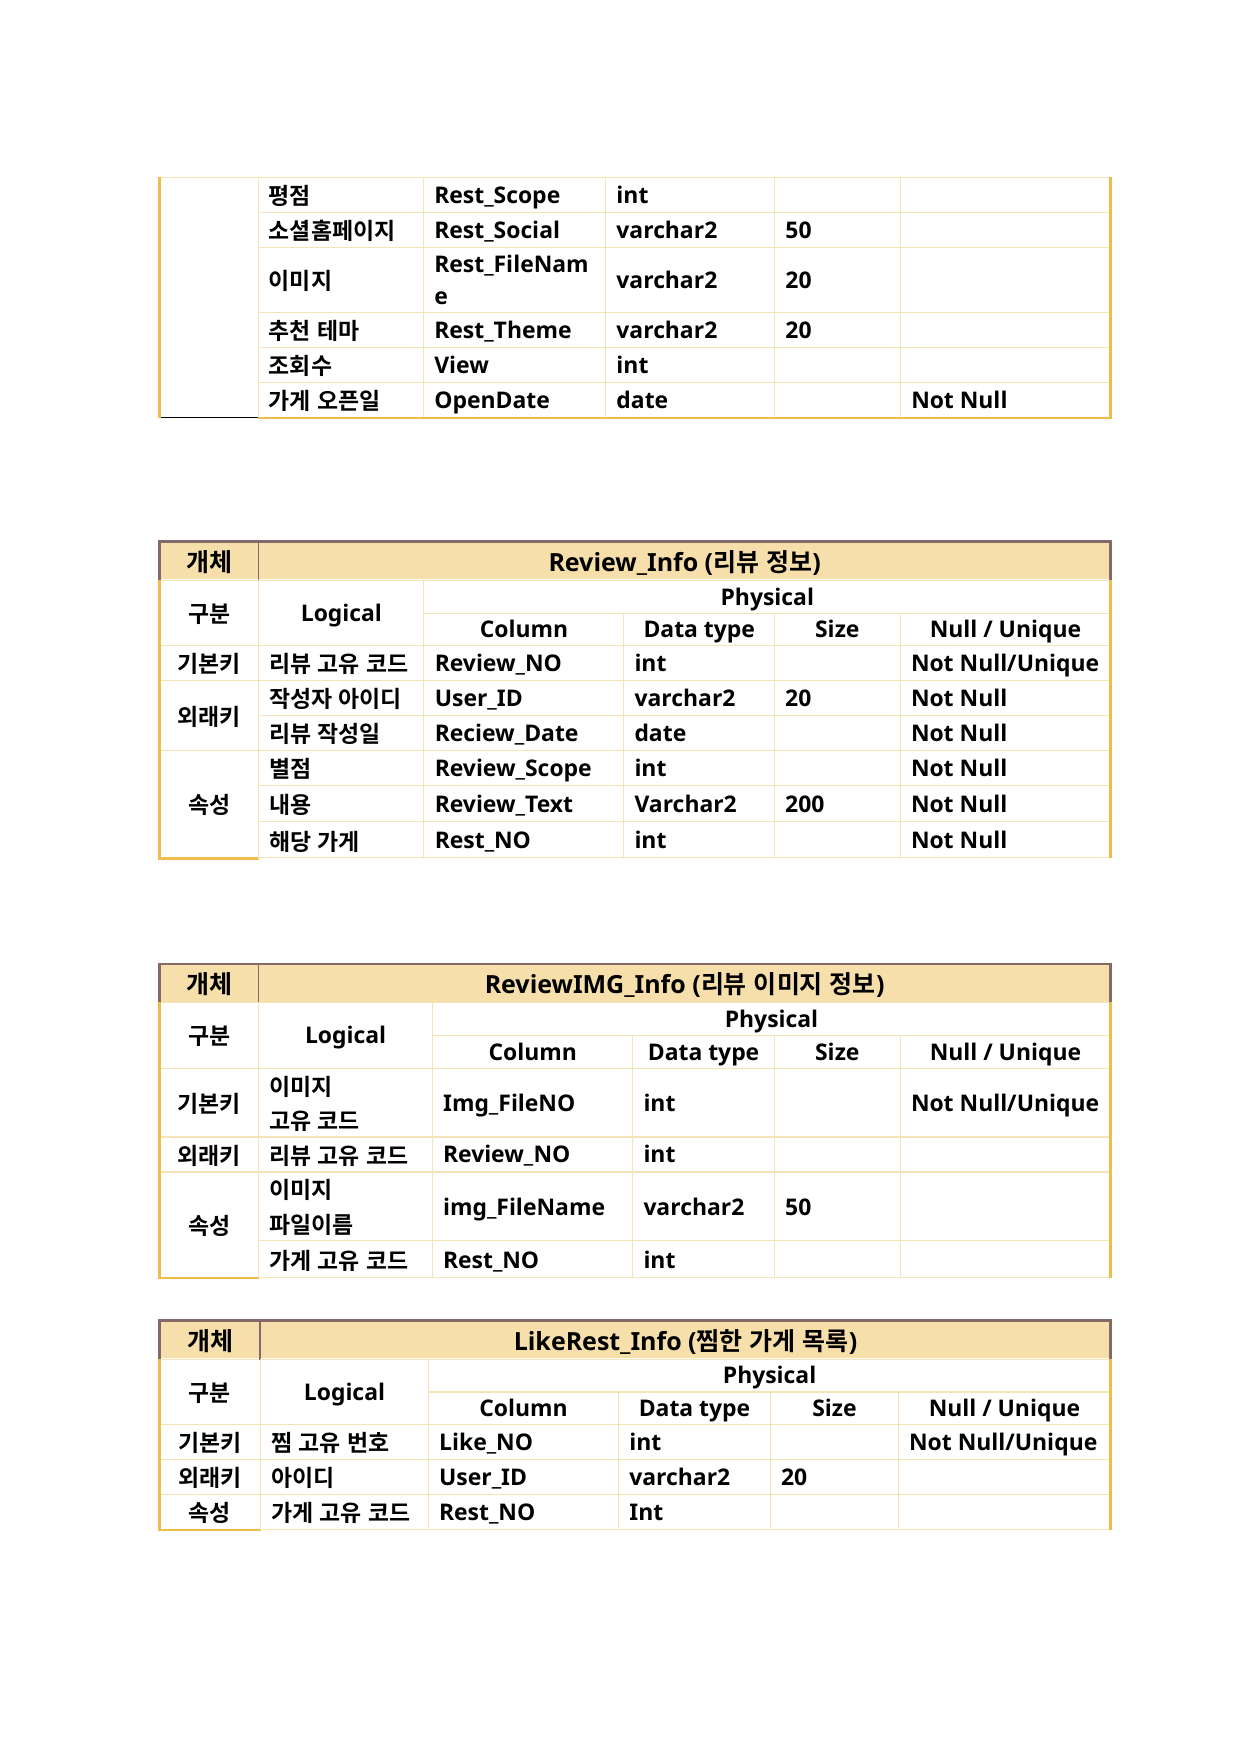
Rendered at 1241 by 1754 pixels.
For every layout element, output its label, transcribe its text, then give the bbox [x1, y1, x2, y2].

table_cell Physical [433, 1003, 1109, 1034]
table_cell 내용 [259, 786, 423, 821]
table_cell 20 [775, 313, 900, 347]
table_cell Not Null [901, 822, 1109, 857]
table_cell Physical [429, 1360, 1109, 1391]
table_cell 가게 고유 코드 [259, 1241, 432, 1277]
table_cell [901, 1241, 1109, 1277]
table_cell Review_NO [433, 1138, 632, 1171]
table_header LikeRest_Info (찜한 가게 목록) [261, 1322, 1109, 1358]
table_cell Size [775, 1036, 900, 1067]
table_cell 소셜홈페이지 [259, 213, 423, 247]
table_cell Not Null/Unique [901, 646, 1109, 680]
table_cell 리뷰 작성일 [259, 716, 423, 750]
table_header Review_Info (리뷰 정보) [259, 543, 1109, 579]
table_cell 조회수 [259, 348, 423, 382]
table_cell 속성 [161, 1495, 260, 1529]
table_cell 20 [771, 1460, 898, 1494]
table_cell [901, 1173, 1109, 1240]
table_cell Varchar2 [624, 786, 774, 821]
table_cell Not Null/Unique [899, 1425, 1109, 1459]
table_cell 가게 오픈일 [259, 383, 423, 417]
table_cell [775, 383, 900, 417]
table_cell int [619, 1425, 770, 1459]
table_cell 별점 [259, 751, 423, 785]
table_cell 가게 고유 코드 [261, 1495, 428, 1529]
table_cell varchar2 [624, 681, 774, 715]
table_cell Review_Text [424, 786, 623, 821]
table_cell int [624, 646, 774, 680]
table_cell 기본키 [161, 646, 258, 680]
table_cell Like_NO [429, 1425, 618, 1459]
table_cell Data type [633, 1036, 774, 1067]
table_header ReviewIMG_Info (리뷰 이미지 정보) [259, 965, 1109, 1002]
table_cell 구분 [161, 581, 258, 645]
table_cell int [633, 1241, 774, 1277]
table_cell Img_FileNO [433, 1069, 632, 1136]
table_cell [901, 178, 1109, 212]
table_cell int [633, 1069, 774, 1136]
table_cell Logical [261, 1360, 428, 1424]
table_cell [901, 348, 1109, 382]
table_cell [770, 1495, 898, 1529]
table_cell [775, 1138, 900, 1171]
table_cell Null / Unique [901, 1036, 1109, 1067]
table_cell User_ID [424, 681, 623, 715]
table_cell Column [433, 1036, 632, 1067]
table_cell 추천 테마 [259, 313, 423, 347]
table_cell 해당 가게 [259, 822, 423, 857]
table_cell int [633, 1138, 774, 1171]
table_cell [775, 348, 900, 382]
table_cell Review_Scope [424, 751, 623, 785]
table_cell varchar2 [606, 313, 774, 347]
table_cell Null / Unique [901, 614, 1109, 645]
table_cell 리뷰 고유 코드 [259, 1138, 432, 1171]
table_cell varchar2 [633, 1173, 774, 1240]
table_cell [901, 213, 1109, 247]
table_cell Rest_Social [424, 213, 605, 247]
table_cell [901, 313, 1109, 347]
table_cell View [424, 348, 605, 382]
table_cell Not Null [901, 681, 1109, 715]
table_cell 리뷰 고유 코드 [259, 646, 423, 680]
table_cell 평점 [259, 178, 423, 212]
table_cell varchar2 [619, 1460, 770, 1494]
table_cell Logical [259, 1003, 432, 1067]
table_cell int [606, 348, 774, 382]
table_cell Not Null [901, 716, 1109, 750]
table_cell Reciew_Date [424, 716, 623, 750]
table_cell 이미지 고유 코드 [259, 1069, 432, 1136]
table_cell Rest_Theme [424, 313, 605, 347]
table_cell Not Null [901, 383, 1109, 417]
table_cell Rest_NO [428, 1495, 618, 1529]
table_cell [775, 1241, 900, 1277]
table_cell Size [771, 1393, 898, 1424]
table_cell Not Null [901, 786, 1109, 821]
table_cell 20 [775, 681, 900, 715]
table_cell 200 [775, 786, 900, 821]
table_cell [901, 1138, 1109, 1171]
table_cell Rest_FileName [424, 248, 605, 312]
table_cell Not Null/Unique [901, 1069, 1109, 1136]
table_cell Physical [424, 581, 1109, 612]
table_cell [899, 1460, 1109, 1494]
table_cell Rest_NO [433, 1241, 632, 1277]
table_cell Data type [619, 1393, 770, 1424]
table_cell 구분 [161, 1360, 260, 1424]
table_cell int [606, 178, 774, 212]
table_cell 아이디 [261, 1460, 428, 1494]
table_cell varchar2 [606, 248, 774, 312]
table_cell 속성 [161, 751, 258, 857]
table_cell 50 [775, 1173, 900, 1240]
table_cell 이미지 [259, 248, 423, 312]
table_cell [771, 1425, 898, 1459]
table_cell 기본키 [161, 1069, 258, 1136]
table_cell Column [424, 614, 623, 645]
table_cell Data type [624, 614, 774, 645]
table_cell [775, 716, 900, 750]
table_cell 외래키 [161, 681, 258, 750]
table_cell 구분 [161, 1003, 258, 1067]
table_cell int [624, 822, 774, 857]
table_cell varchar2 [606, 213, 774, 247]
table_cell date [624, 716, 774, 750]
table_cell 작성자 아이디 [259, 681, 423, 715]
table_cell 외래키 [161, 1460, 260, 1494]
table_cell [775, 1069, 900, 1136]
table_header 개체 [161, 1322, 259, 1358]
table_cell img_FileName [433, 1173, 632, 1240]
table_cell User_ID [429, 1460, 618, 1494]
table_cell Size [775, 614, 900, 645]
table_cell Logical [259, 581, 423, 645]
table_cell 찜 고유 번호 [261, 1425, 428, 1459]
table_cell Column [429, 1393, 618, 1424]
table_cell Int [619, 1495, 770, 1529]
table_cell 외래키 [161, 1138, 258, 1171]
table_cell [775, 751, 900, 785]
table_cell 속성 [161, 1173, 258, 1277]
table_cell [775, 822, 900, 857]
table_cell int [624, 751, 774, 785]
table_cell [775, 646, 900, 680]
table_cell [775, 178, 900, 212]
table_cell date [606, 383, 774, 417]
table_cell [901, 248, 1109, 312]
table_header 개체 [161, 965, 258, 1002]
table_cell Rest_NO [424, 822, 623, 857]
table_cell Null / Unique [899, 1393, 1109, 1424]
table_cell 이미지 파일이름 [259, 1173, 432, 1240]
table_cell Not Null [901, 751, 1109, 785]
table_cell 기본키 [161, 1425, 260, 1459]
table_cell Rest_Scope [424, 178, 605, 212]
table_cell [898, 1495, 1109, 1529]
table_cell 50 [775, 213, 900, 247]
table_cell Review_NO [424, 646, 623, 680]
table_cell OpenDate [424, 383, 605, 417]
table_cell 20 [775, 248, 900, 312]
table_header 개체 [161, 543, 258, 579]
